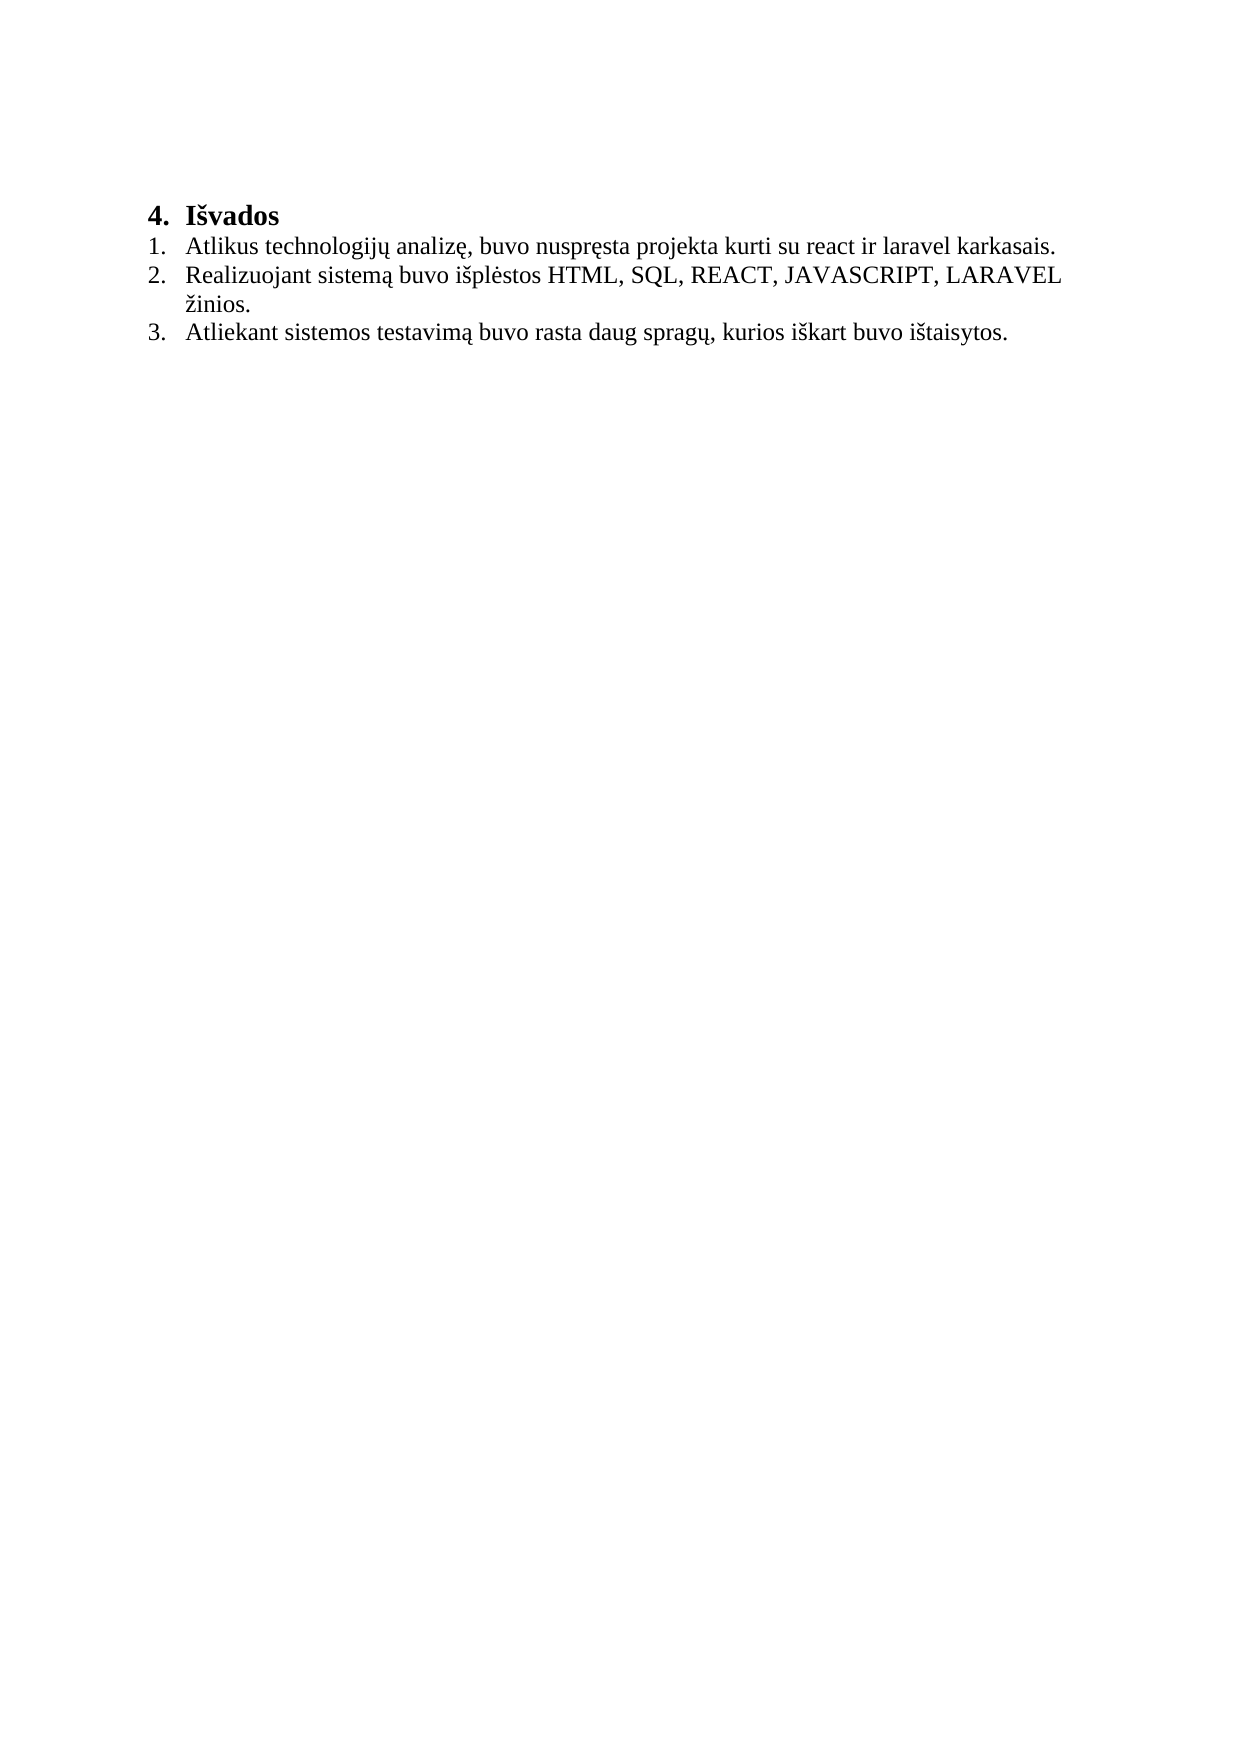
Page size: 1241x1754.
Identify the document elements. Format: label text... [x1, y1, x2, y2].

list Atliekant sistemos testavimą buvo rasta daug spragų, kurios iškart buvo ištaisytos. [148, 317, 1122, 346]
list Realizuojant sistemą buvo išplėstos HTML, SQL, REACT, JAVASCRIPT, LARAVEL žinios. [148, 260, 1122, 317]
subtitle Išvados [148, 198, 1122, 231]
list Atlikus technologijų analizę, buvo nuspręsta projekta kurti su react ir laravel karkasais. [148, 231, 1122, 260]
